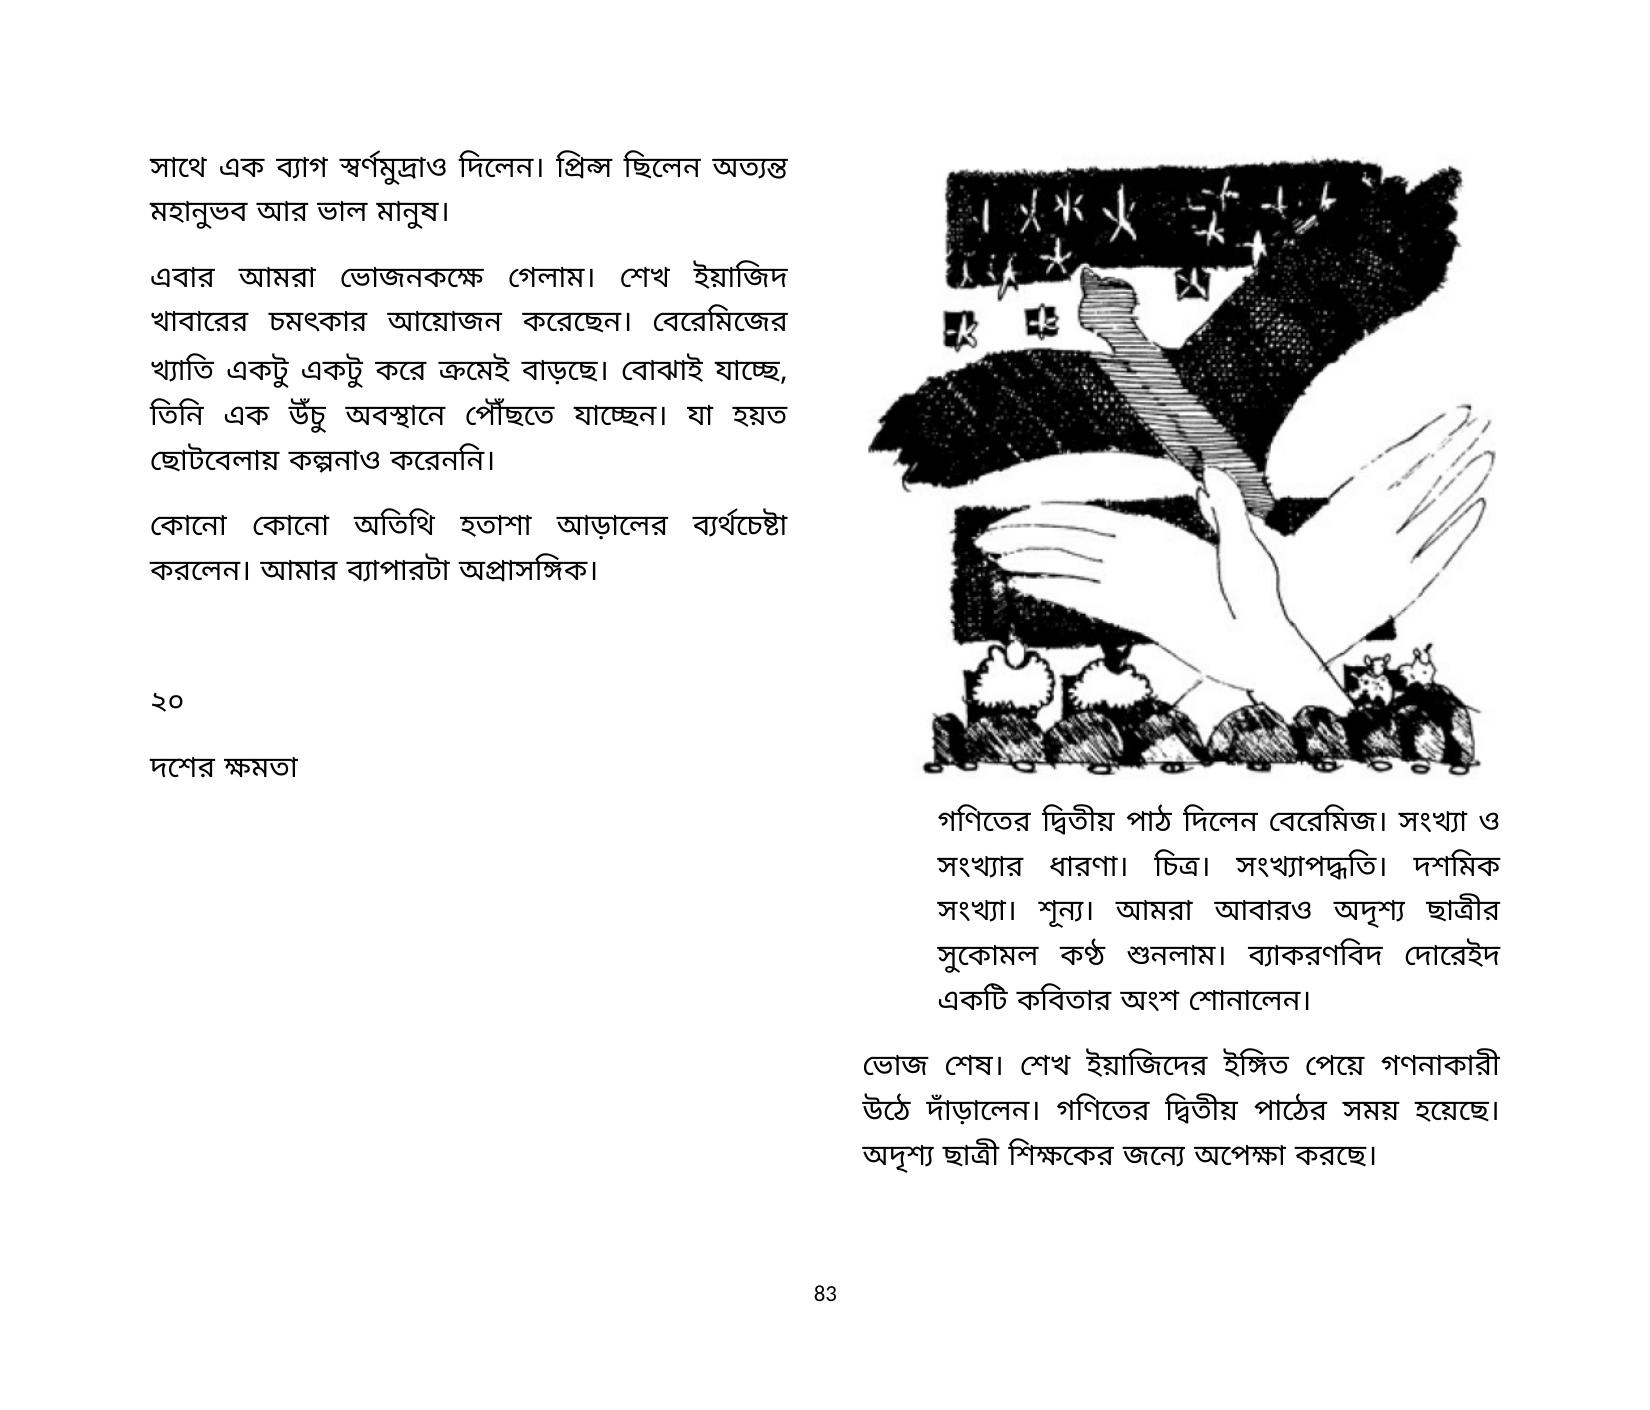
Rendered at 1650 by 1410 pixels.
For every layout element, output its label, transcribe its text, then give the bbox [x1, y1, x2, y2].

text কোনো কোনো অতিথি হতাশা আড়ালের ব্যর্থচেষ্টা করলেন। আমার ব্যাপারটা অপ্রাসঙ্গিক। [150, 509, 787, 592]
text ২০ [150, 685, 787, 724]
picture [862, 150, 1500, 780]
text গণিতের দ্বিতীয় পাঠ দিলেন বেরেমিজ। সংখ্যা ও সংখ্যার ধারণা। চিত্র। সংখ্যাপদ্ধতি। দশমিক সংখ্যা। শূন্য। আমরা আবারও অদৃশ্য ছাত্রীর সুকোমল কণ্ঠ শুনলাম। ব্যাকরণবিদ দোরেইদ একটি কবিতার অংশ শোনালেন। [937, 805, 1500, 1022]
text এবার আমরা ভোজনকক্ষে গেলাম। শেখ ইয়াজিদ খাবারের চমৎকার আয়োজন করেছেন। বেরেমিজের খ্যাতি একটু একটু করে ক্রমেই বাড়ছে। বোঝাই যাচ্ছে, তিনি এক উঁচু অবস্থানে পৌঁছতে যাচ্ছেন। যা হয়ত ছোটবেলায় কল্পনাও করেননি। [150, 260, 787, 482]
text ভোজ শেষ। শেখ ইয়াজিদের ইঙ্গিত পেয়ে গণনাকারী উঠে দাঁড়ালেন। গণিতের দ্বিতীয় পাঠের সময় হয়েছে। অদৃশ্য ছাত্রী শিক্ষকের জন্যে অপেক্ষা করছে। [862, 1049, 1500, 1177]
text দশের ক্ষমতা [150, 750, 787, 789]
